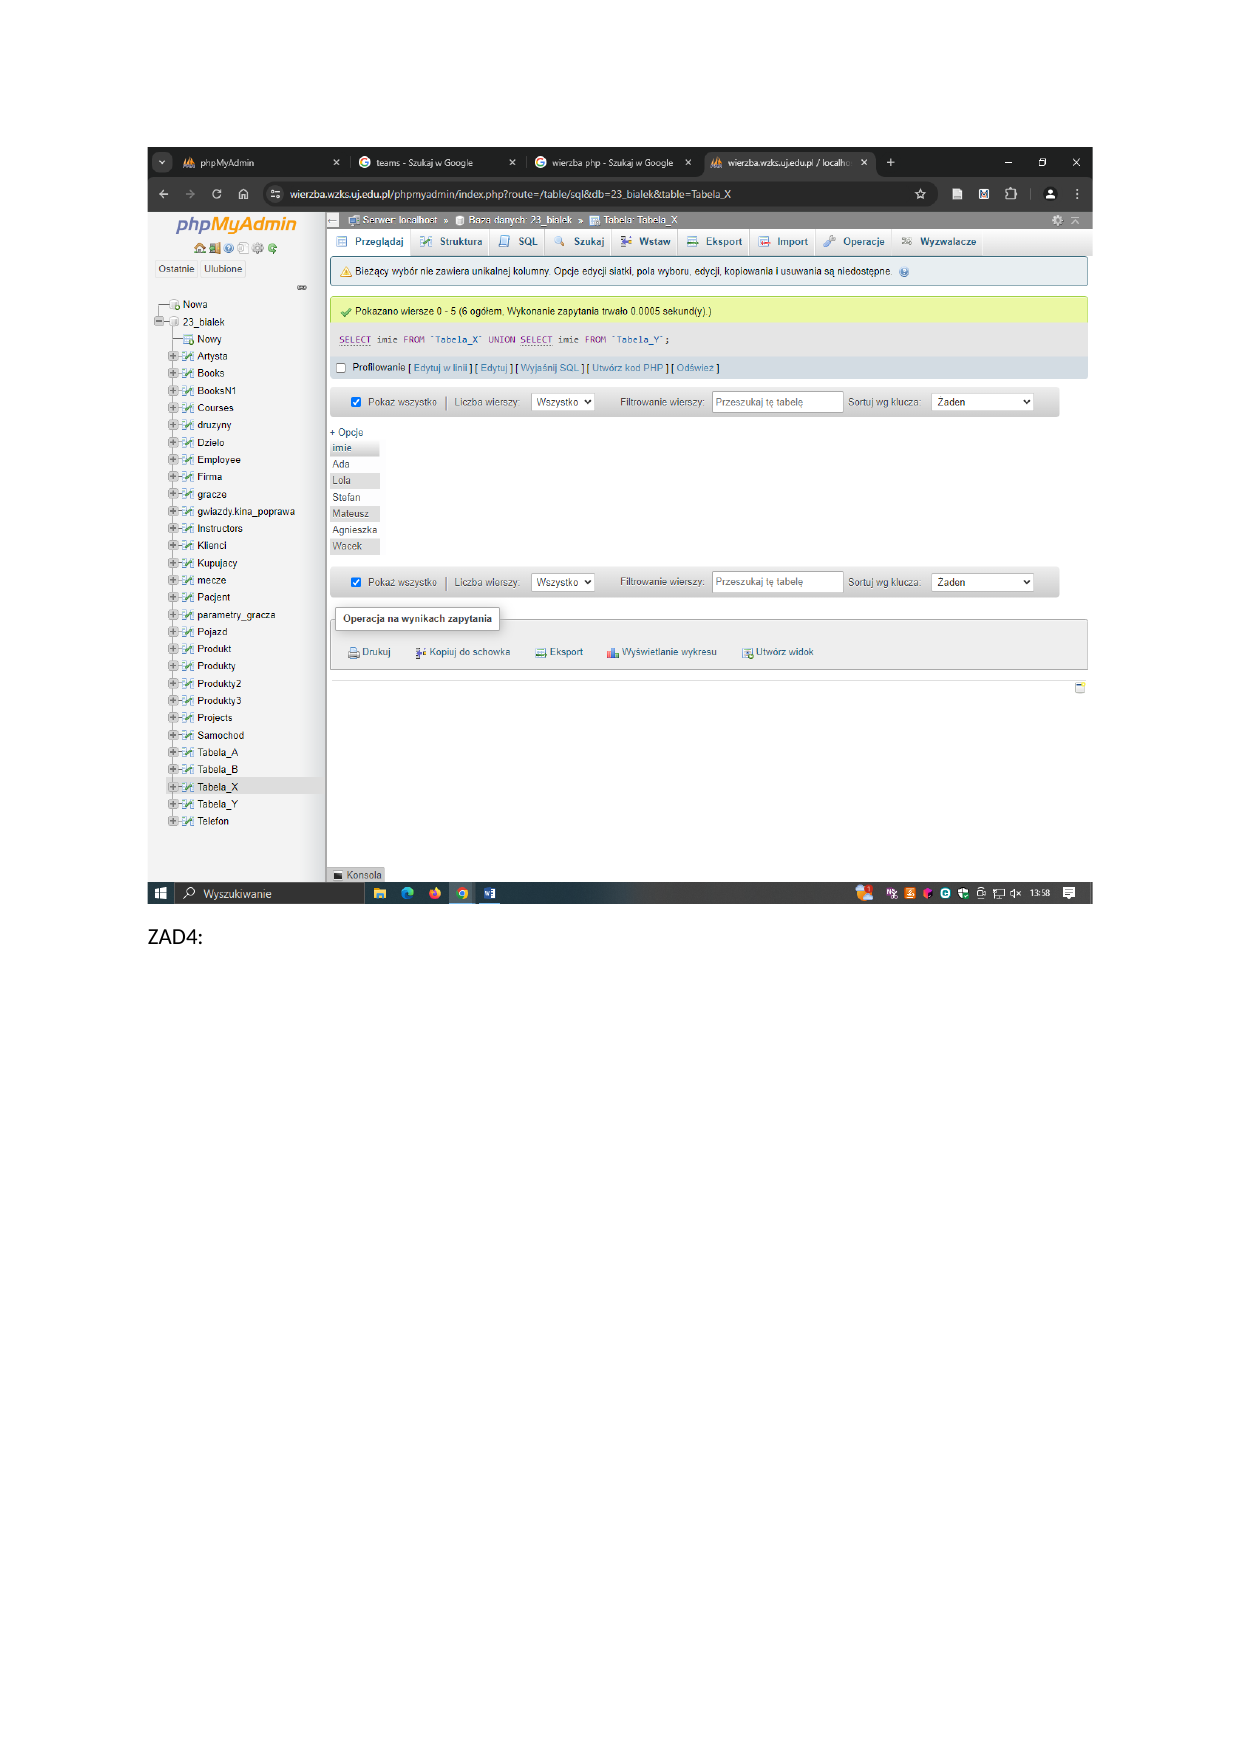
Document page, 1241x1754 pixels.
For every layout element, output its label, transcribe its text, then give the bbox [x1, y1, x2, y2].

picture [147, 147, 1093, 904]
text ZAD4: [148, 922, 1093, 951]
